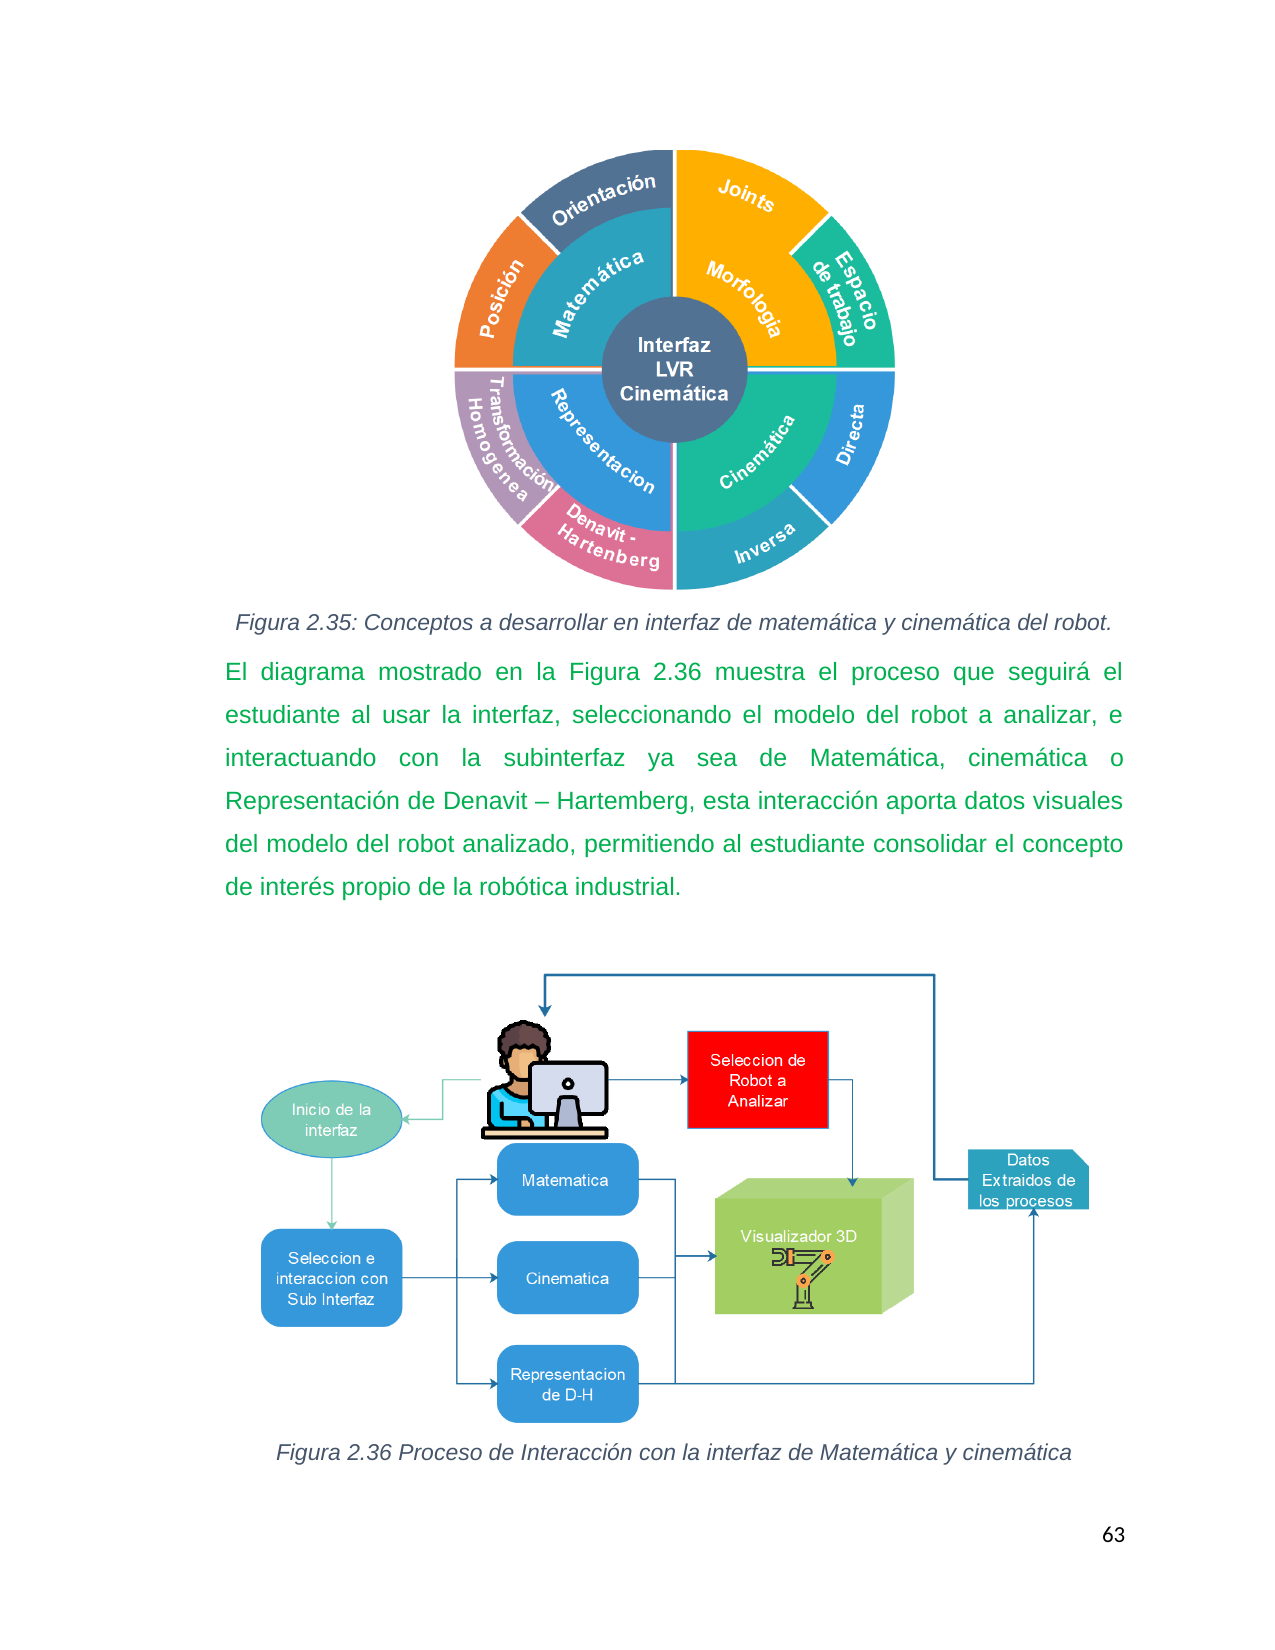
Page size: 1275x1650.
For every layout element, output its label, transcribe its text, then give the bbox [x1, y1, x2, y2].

text Figura 2.35: Conceptos a desarrollar en interfaz de matemática y cinemática del robot. [225, 609, 1125, 636]
text Figura 2.36 Proceso de Interacción con la interfaz de Matemática y cinemática [225, 1438, 1125, 1465]
picture [451, 150, 899, 591]
picture [258, 958, 1092, 1425]
text El diagrama mostrado en la Figura 2.36 muestra el proceso que seguirá el estudiante al usar la interfaz, seleccionando el modelo del robot a analizar, e interactuando con la subinterfaz ya sea de Matemática, cinemática o Representación de Denavit – Hartemberg, esta interacción aporta datos visuales del modelo del robot analizado, permitiendo al estudiante consolidar el concepto de interés propio de la robótica industrial. [225, 657, 1125, 901]
